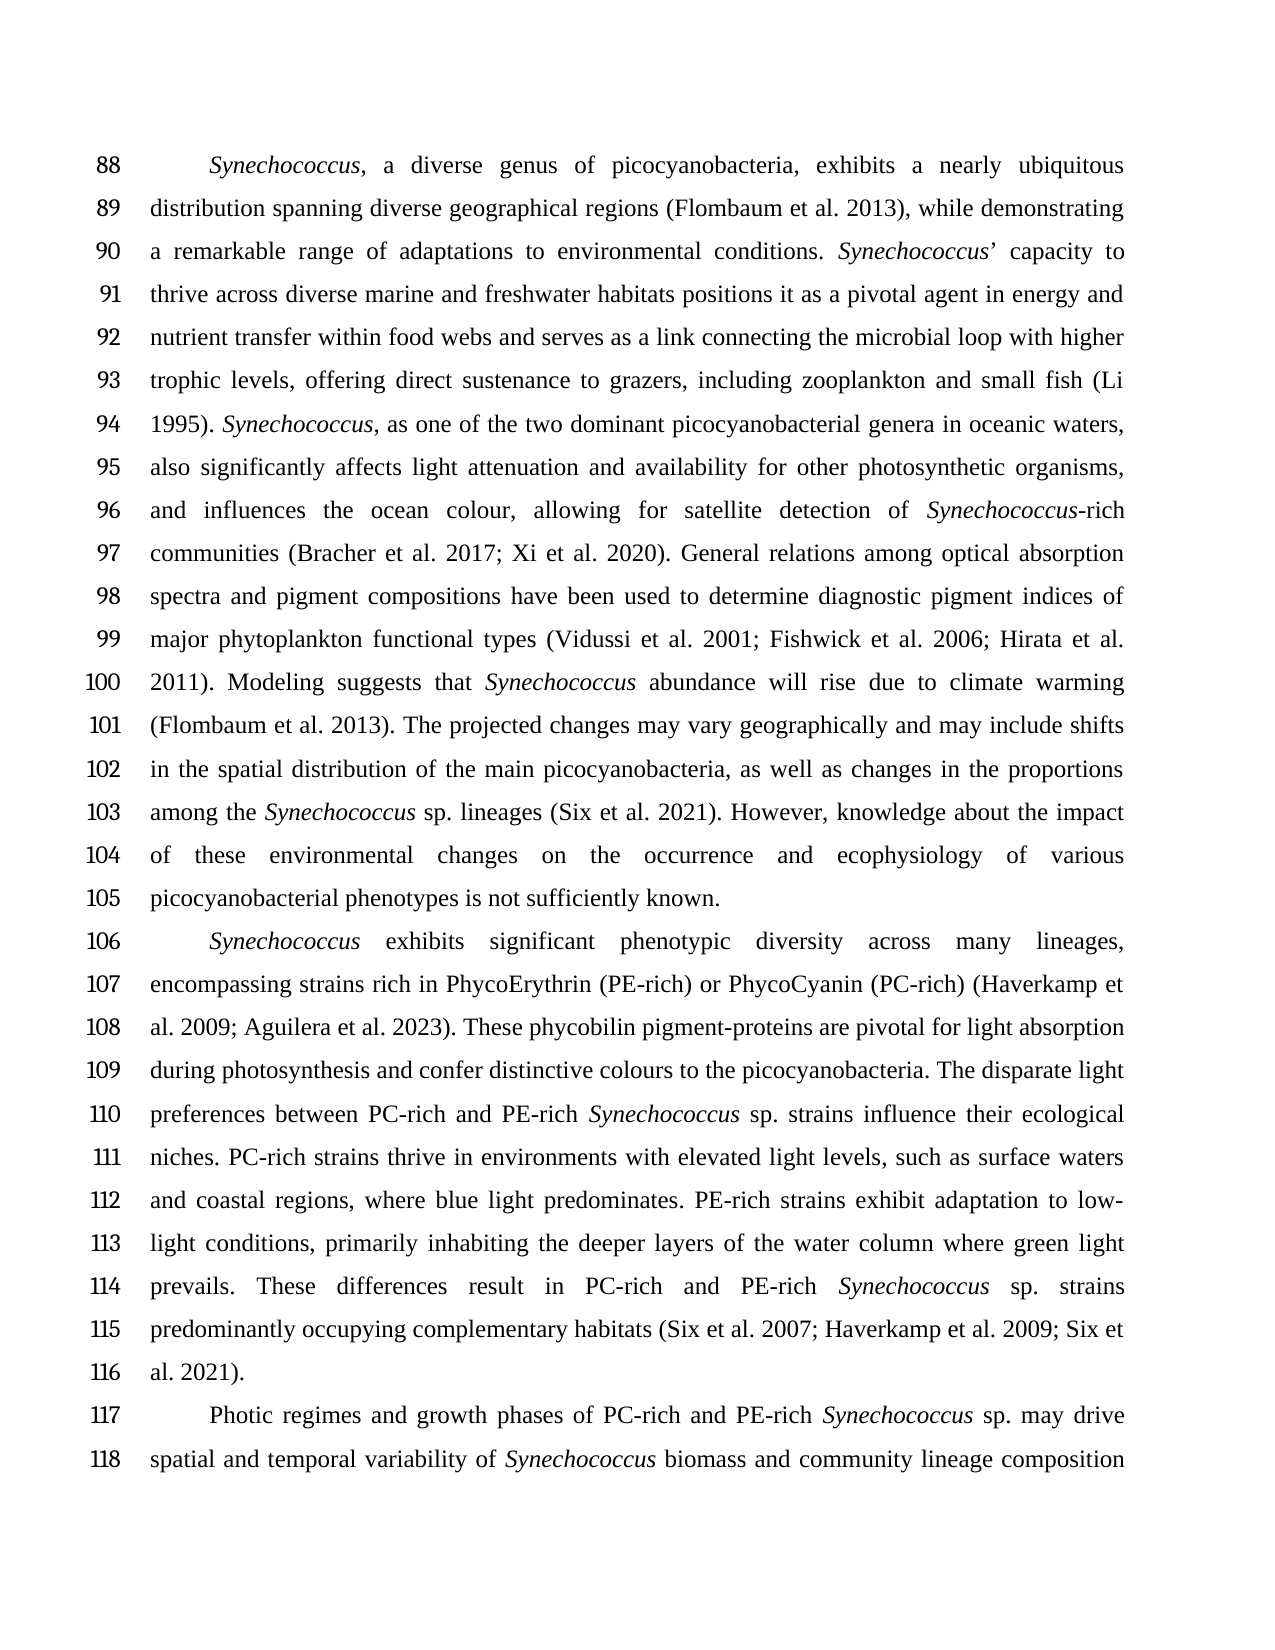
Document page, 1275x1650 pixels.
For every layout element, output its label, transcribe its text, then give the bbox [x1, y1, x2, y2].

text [150, 1401, 1125, 1472]
text Synechococcus exhibits significant phenotypic diversity across many lineages, encompassing strains rich in PhycoErythrin (PE-rich) or PhycoCyanin (PC-rich) (Haverkamp et al. 2009; Aguilera et al. 2023). These phycobilin pigment-proteins are pivotal for light absorption during photosynthesis and confer distinctive colours to the picocyanobacteria. The disparate light preferences between PC-rich and PE-rich Synechococcus sp. strains influence their ecological niches. PC-rich strains thrive in environments with elevated light levels, such as surface waters and coastal regions, where blue light predominates. PE-rich strains exhibit adaptation to low-light conditions, primarily inhabiting the deeper layers of the water column where green light prevails. These differences result in PC-rich and PE-rich Synechococcus sp. strains predominantly occupying complementary habitats (Six et al. 2007; Haverkamp et al. 2009; Six et al. 2021). [150, 926, 1125, 1386]
text Synechococcus, a diverse genus of picocyanobacteria, exhibits a nearly ubiquitous distribution spanning diverse geographical regions (Flombaum et al. 2013), while demonstrating a remarkable range of adaptations to environmental conditions. Synechococcus’ capacity to thrive across diverse marine and freshwater habitats positions it as a pivotal agent in energy and nutrient transfer within food webs and serves as a link connecting the microbial loop with higher trophic levels, offering direct sustenance to grazers, including zooplankton and small fish (Li 1995). Synechococcus, as one of the two dominant picocyanobacterial genera in oceanic waters, also significantly affects light attenuation and availability for other photosynthetic organisms, and influences the ocean colour, allowing for satellite detection of Synechococcus-rich communities (Bracher et al. 2017; Xi et al. 2020). General relations among optical absorption spectra and pigment compositions have been used to determine diagnostic pigment indices of major phytoplankton functional types (Vidussi et al. 2001; Fishwick et al. 2006; Hirata et al. 2011). Modeling suggests that Synechococcus abundance will rise due to climate warming (Flombaum et al. 2013). The projected changes may vary geographically and may include shifts in the spatial distribution of the main picocyanobacteria, as well as changes in the proportions among the Synechococcus sp. lineages (Six et al. 2021). However, knowledge about the impact of these environmental changes on the occurrence and ecophysiology of various picocyanobacterial phenotypes is not sufficiently known. [150, 150, 1125, 912]
